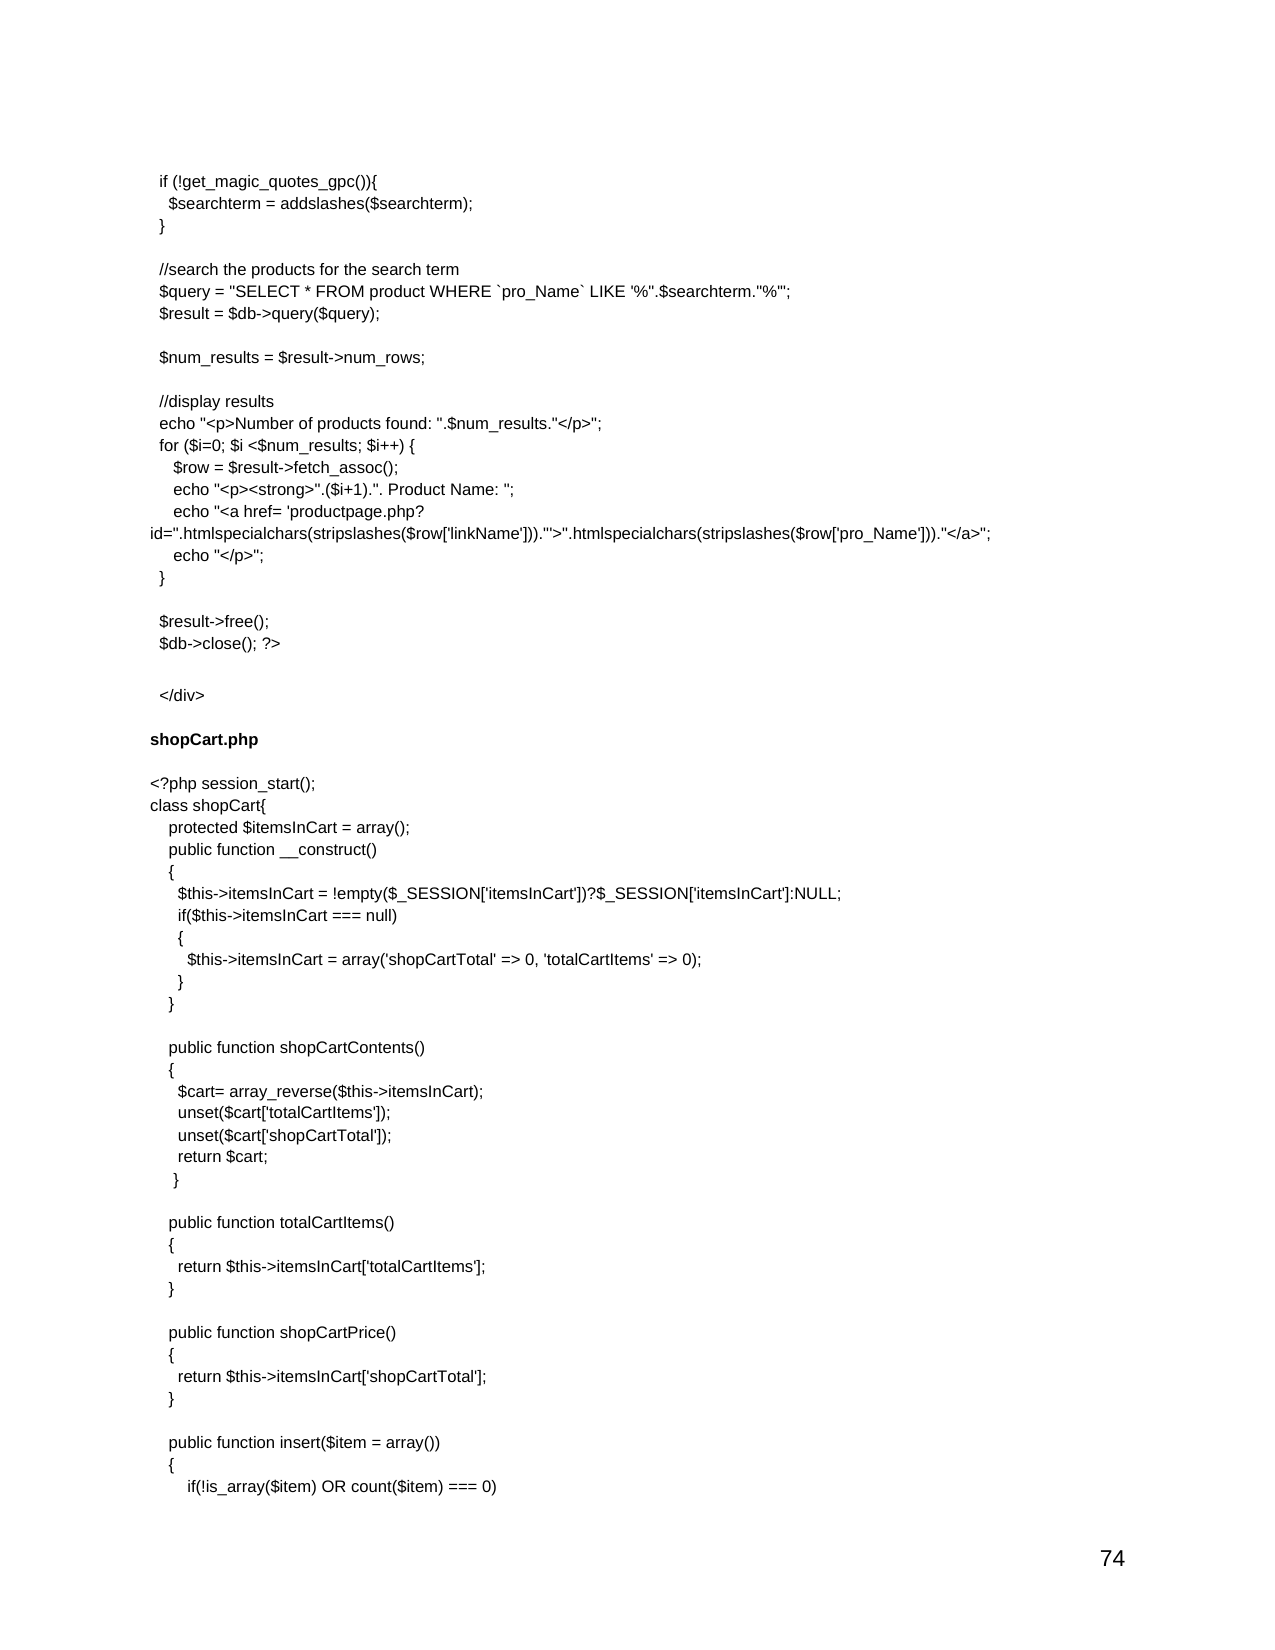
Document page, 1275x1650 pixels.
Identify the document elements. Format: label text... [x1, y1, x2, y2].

text { [150, 1059, 1125, 1078]
text if (!get_magic_quotes_gpc()){ [150, 172, 1125, 191]
text <?php session_start(); [150, 774, 1125, 793]
text unset($cart['shopCartTotal']); [150, 1125, 1125, 1144]
text $query = "SELECT * FROM product WHERE `pro_Name` LIKE '%".$searchterm."%'"; [150, 282, 1125, 301]
text } [150, 568, 1125, 587]
text public function insert($item = array()) [150, 1433, 1125, 1452]
text $row = $result->fetch_assoc(); [150, 458, 1125, 477]
text public function __construct() [150, 839, 1125, 859]
text { [150, 1455, 1125, 1474]
text $cart= array_reverse($this->itemsInCart); [150, 1081, 1125, 1101]
text return $this->itemsInCart['shopCartTotal']; [150, 1367, 1125, 1386]
text $db->close(); ?> [150, 633, 1125, 653]
text $this->itemsInCart = !empty($_SESSION['itemsInCart'])?$_SESSION['itemsInCart']:NULL; [150, 883, 1125, 903]
text public function totalCartItems() [150, 1213, 1125, 1232]
text } [150, 216, 1125, 235]
text } [150, 1169, 1125, 1188]
text if($this->itemsInCart === null) [150, 906, 1125, 925]
text class shopCart{ [150, 796, 1125, 815]
text if(!is_array($item) OR count($item) === 0) [150, 1477, 1125, 1496]
text unset($cart['totalCartItems']); [150, 1103, 1125, 1122]
text for ($i=0; $i <$num_results; $i++) { [150, 436, 1125, 455]
text $searchterm = addslashes($searchterm); [150, 194, 1125, 213]
text echo "<p>Number of products found: ".$num_results."</p>"; [150, 414, 1125, 433]
text public function shopCartPrice() [150, 1323, 1125, 1342]
text protected $itemsInCart = array(); [150, 818, 1125, 837]
text } [150, 1279, 1125, 1298]
text } [150, 1389, 1125, 1408]
text </div> [150, 686, 1125, 705]
text } [150, 993, 1125, 1013]
text return $this->itemsInCart['totalCartItems']; [150, 1257, 1125, 1276]
text $this->itemsInCart = array('shopCartTotal' => 0, 'totalCartItems' => 0); [150, 949, 1125, 969]
text return $cart; [150, 1147, 1125, 1166]
text } [150, 971, 1125, 991]
text //search the products for the search term [150, 260, 1125, 279]
text $num_results = $result->num_rows; [150, 348, 1125, 367]
text public function shopCartContents() [150, 1037, 1125, 1057]
text echo "<p><strong>".($i+1).". Product Name: "; [150, 480, 1125, 499]
text $result->free(); [150, 612, 1125, 631]
text { [150, 927, 1125, 947]
text shopCart.php [150, 730, 1125, 749]
text echo "<a href= 'productpage.php?id=".htmlspecialchars(stripslashes($row['linkName']))."'>".htmlspecialchars(stripslashes($row['pro_Name']))."</a>"; [150, 502, 1125, 543]
text { [150, 1235, 1125, 1254]
text { [150, 862, 1125, 881]
text //display results [150, 392, 1125, 411]
text echo "</p>"; [150, 546, 1125, 565]
text $result = $db->query($query); [150, 304, 1125, 323]
text { [150, 1345, 1125, 1364]
